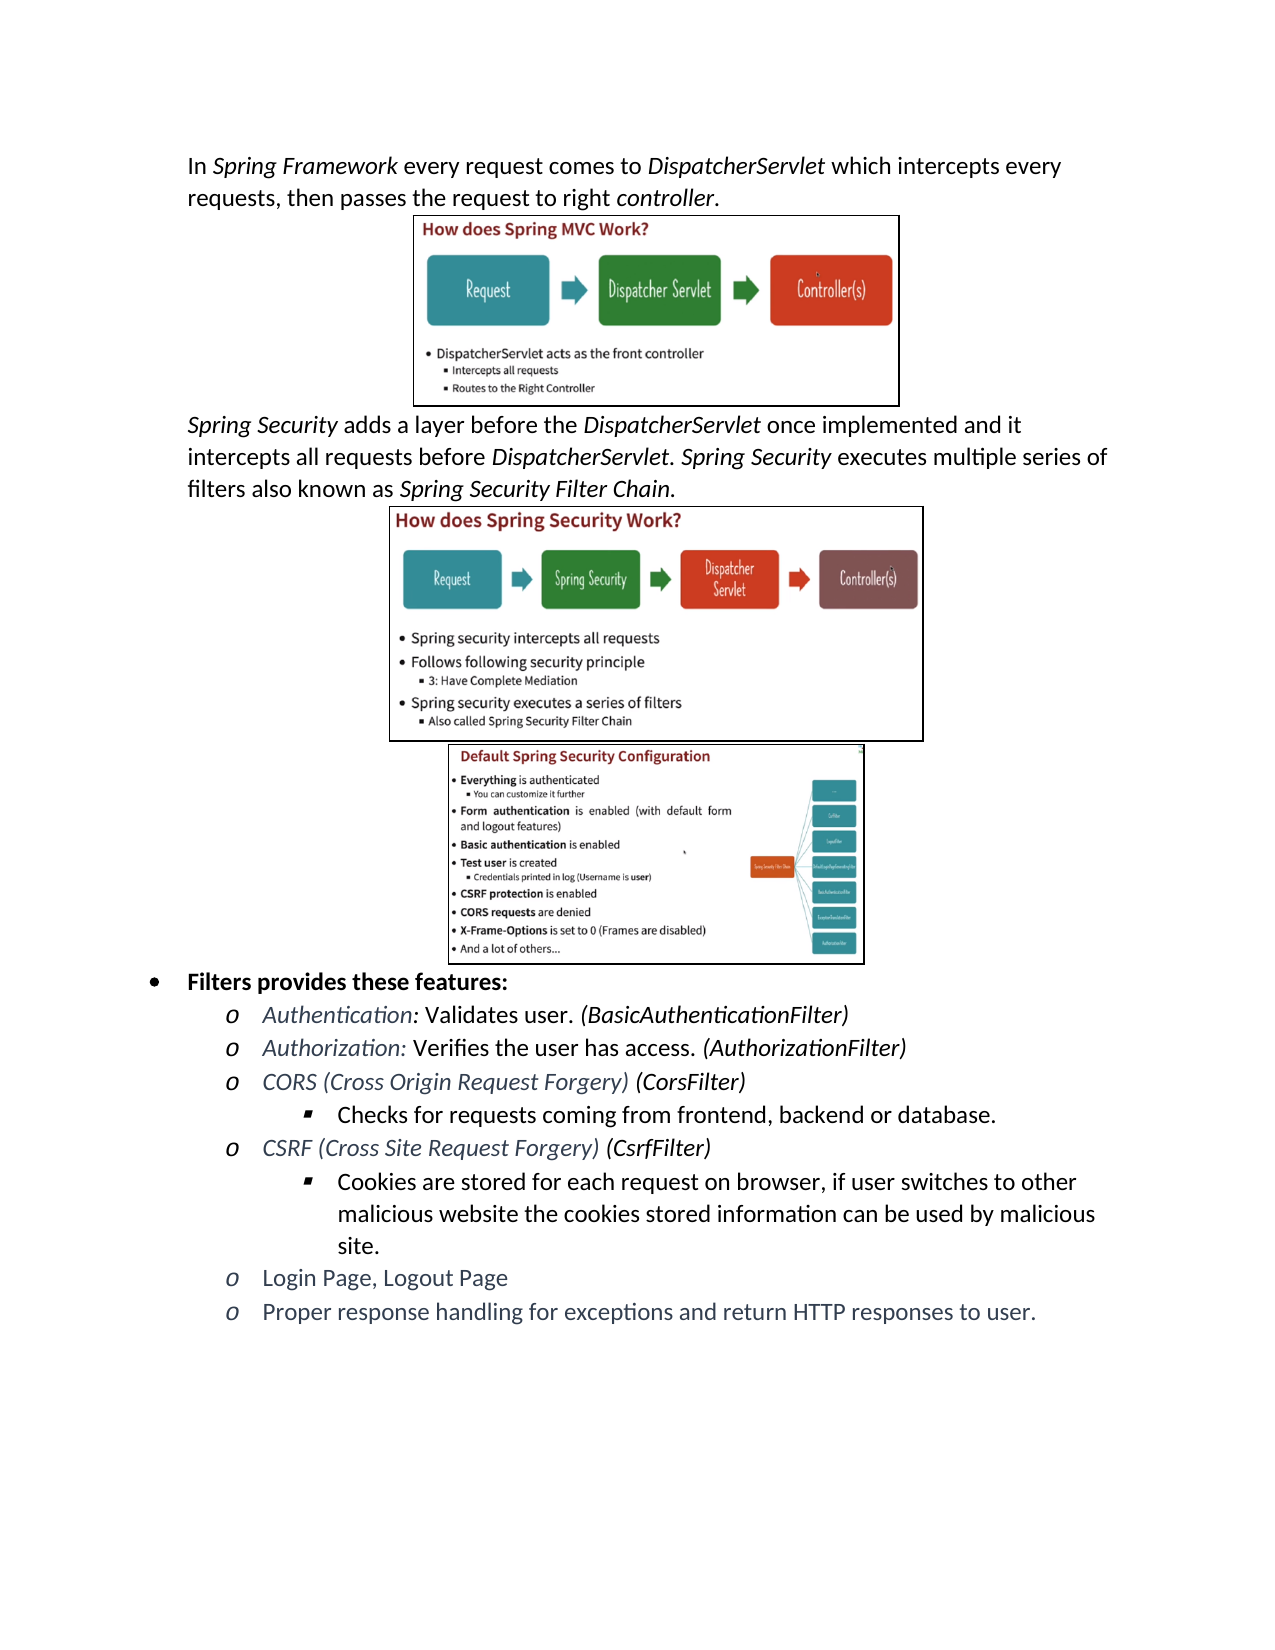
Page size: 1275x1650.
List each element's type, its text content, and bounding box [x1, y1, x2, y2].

list Spring Security adds a layer before the DispatcherServlet once implemented and it intercepts all requests before DispatcherServlet. Spring Security executes multiple series of filters also known as Spring Security Filter Chain. [187, 409, 1125, 504]
list Filters provides these features: [150, 966, 1125, 997]
picture [414, 216, 898, 405]
list Login Page, Logout Page [225, 1262, 1125, 1294]
list Authorization: Verifies the user has access. (AuthorizationFilter) [225, 1032, 1125, 1064]
list Checks for requests coming from frontend, backend or database. [300, 1100, 1125, 1130]
list Cookies are stored for each request on browser, if user switches to other malicious website the cookies stored information can be used by malicious site. [300, 1166, 1125, 1261]
list CSRF (Cross Site Request Forgery) (CsrfFilter) [225, 1132, 1125, 1164]
list Authentication: Validates user. (BasicAuthenticationFilter) [225, 999, 1125, 1031]
list Proper response handling for exceptions and return HTTP responses to user. [225, 1296, 1125, 1328]
list In Spring Framework every request comes to DispatcherServlet which intercepts every requests, then passes the request to right controller. [187, 150, 1125, 213]
list CORS (Cross Origin Request Forgery) (CorsFilter) [225, 1066, 1125, 1098]
picture [390, 507, 922, 740]
picture [449, 745, 863, 963]
